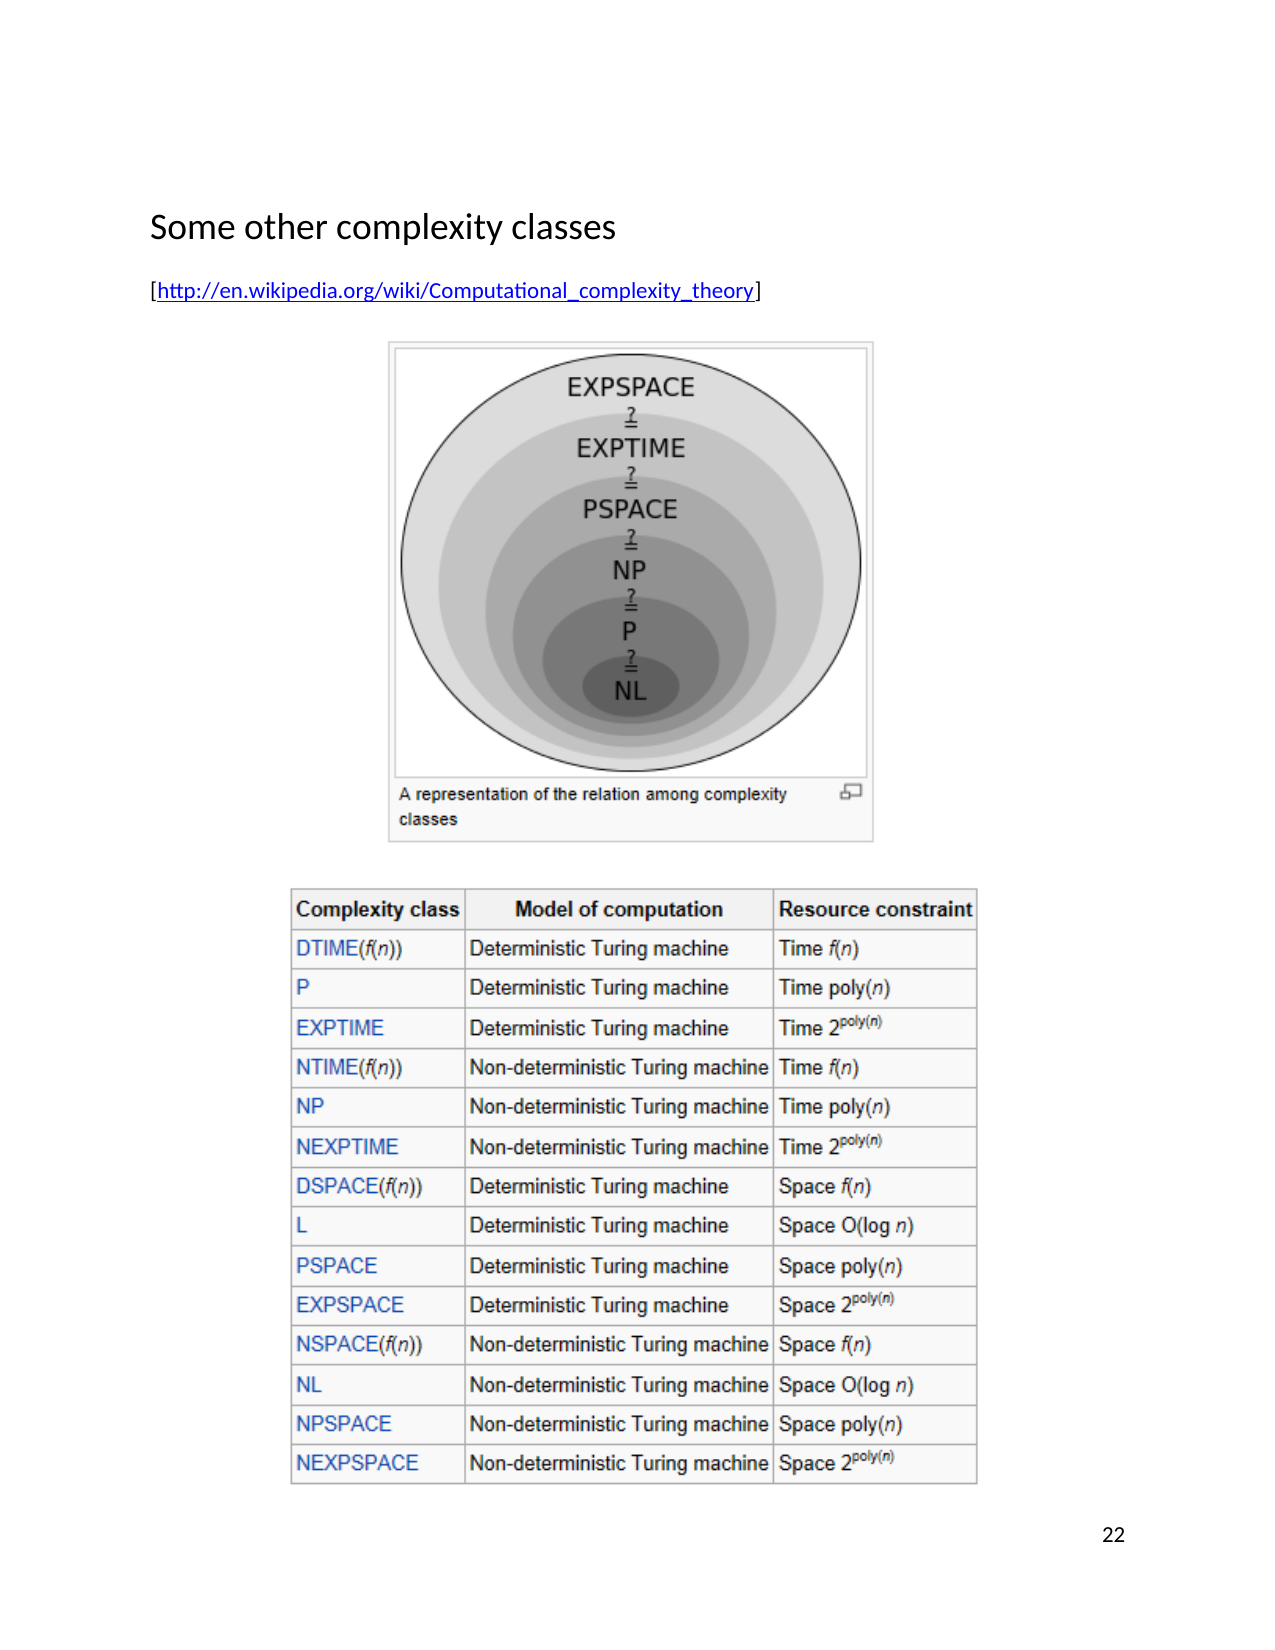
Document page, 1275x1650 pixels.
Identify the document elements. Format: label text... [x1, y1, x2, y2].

picture [379, 329, 896, 852]
text Some other complexity classes [150, 203, 1125, 249]
picture [283, 876, 992, 1494]
text [http://en.wikipedia.org/wiki/Computational_complexity_theory] [150, 277, 1125, 304]
